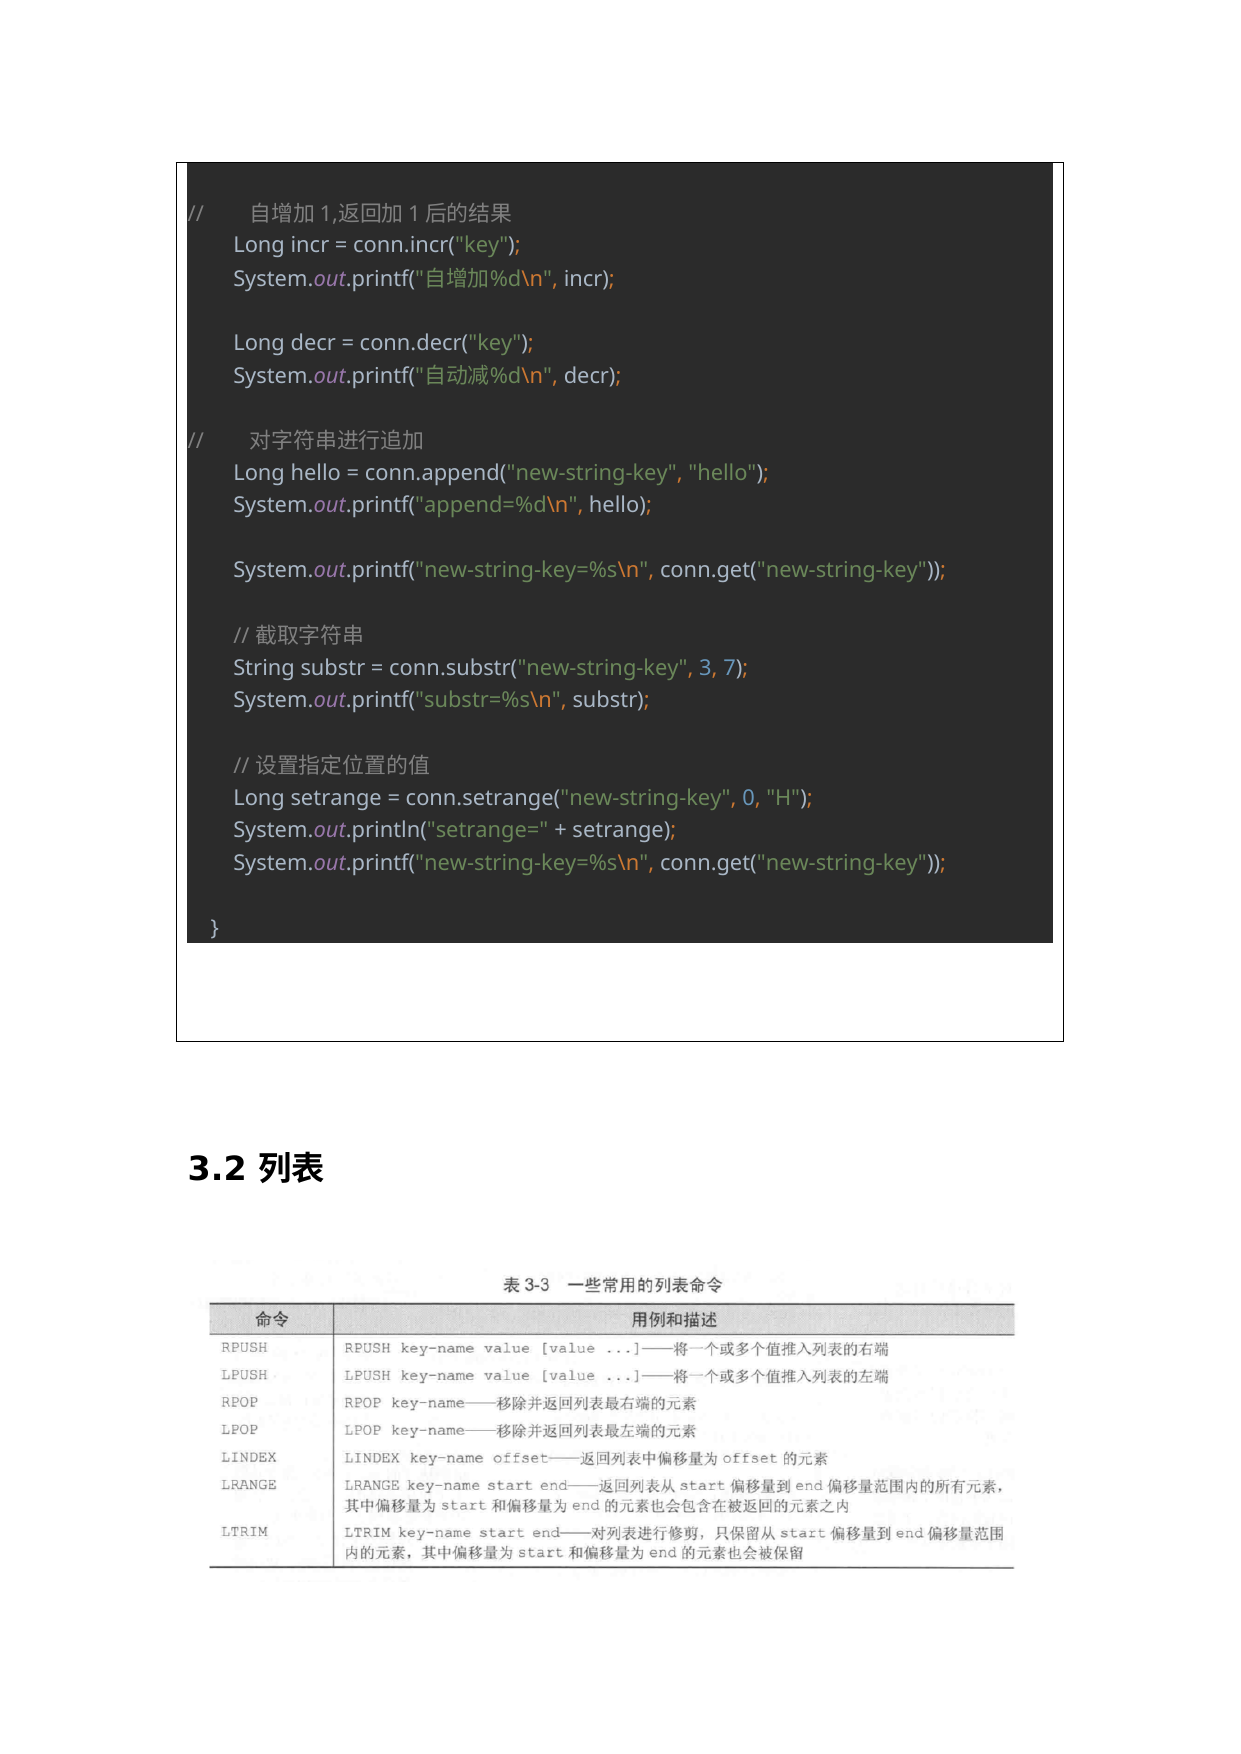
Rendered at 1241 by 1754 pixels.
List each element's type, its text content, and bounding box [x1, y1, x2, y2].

picture [187, 1260, 1053, 1582]
subtitle 3.2 列表 [187, 1134, 1053, 1199]
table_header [177, 163, 1063, 1041]
